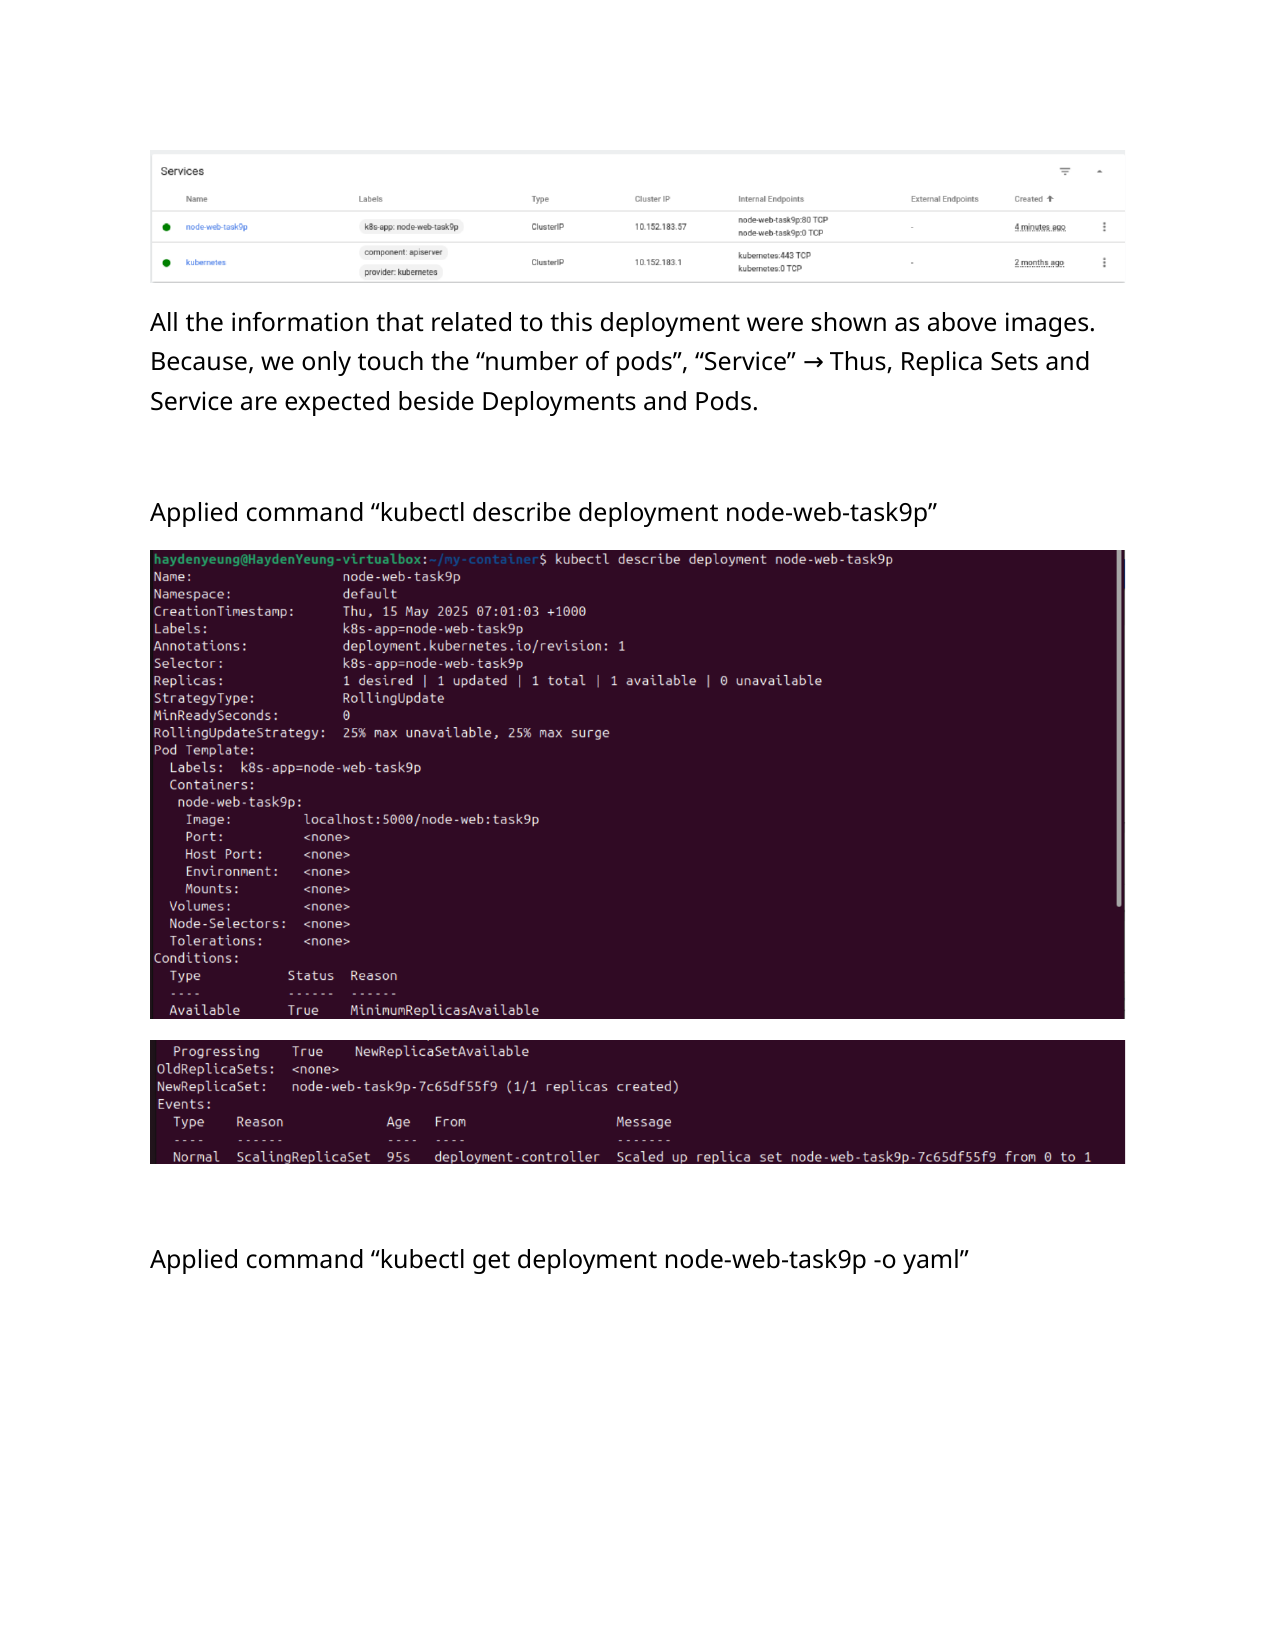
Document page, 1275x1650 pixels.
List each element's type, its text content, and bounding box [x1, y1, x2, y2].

text Applied command “kubectl describe deployment node-web-task9p” [150, 495, 1125, 529]
picture [150, 150, 1125, 283]
text Applied command “kubectl get deployment node-web-task9p -o yaml” [150, 1241, 1125, 1276]
text All the information that related to this deployment were shown as above images. Because, we only touch the “number of pods”, “Service” → Thus, Replica Sets and Service are expected beside Deployments and Pods. [150, 305, 1125, 417]
picture [150, 1040, 1125, 1164]
picture [150, 550, 1125, 1019]
